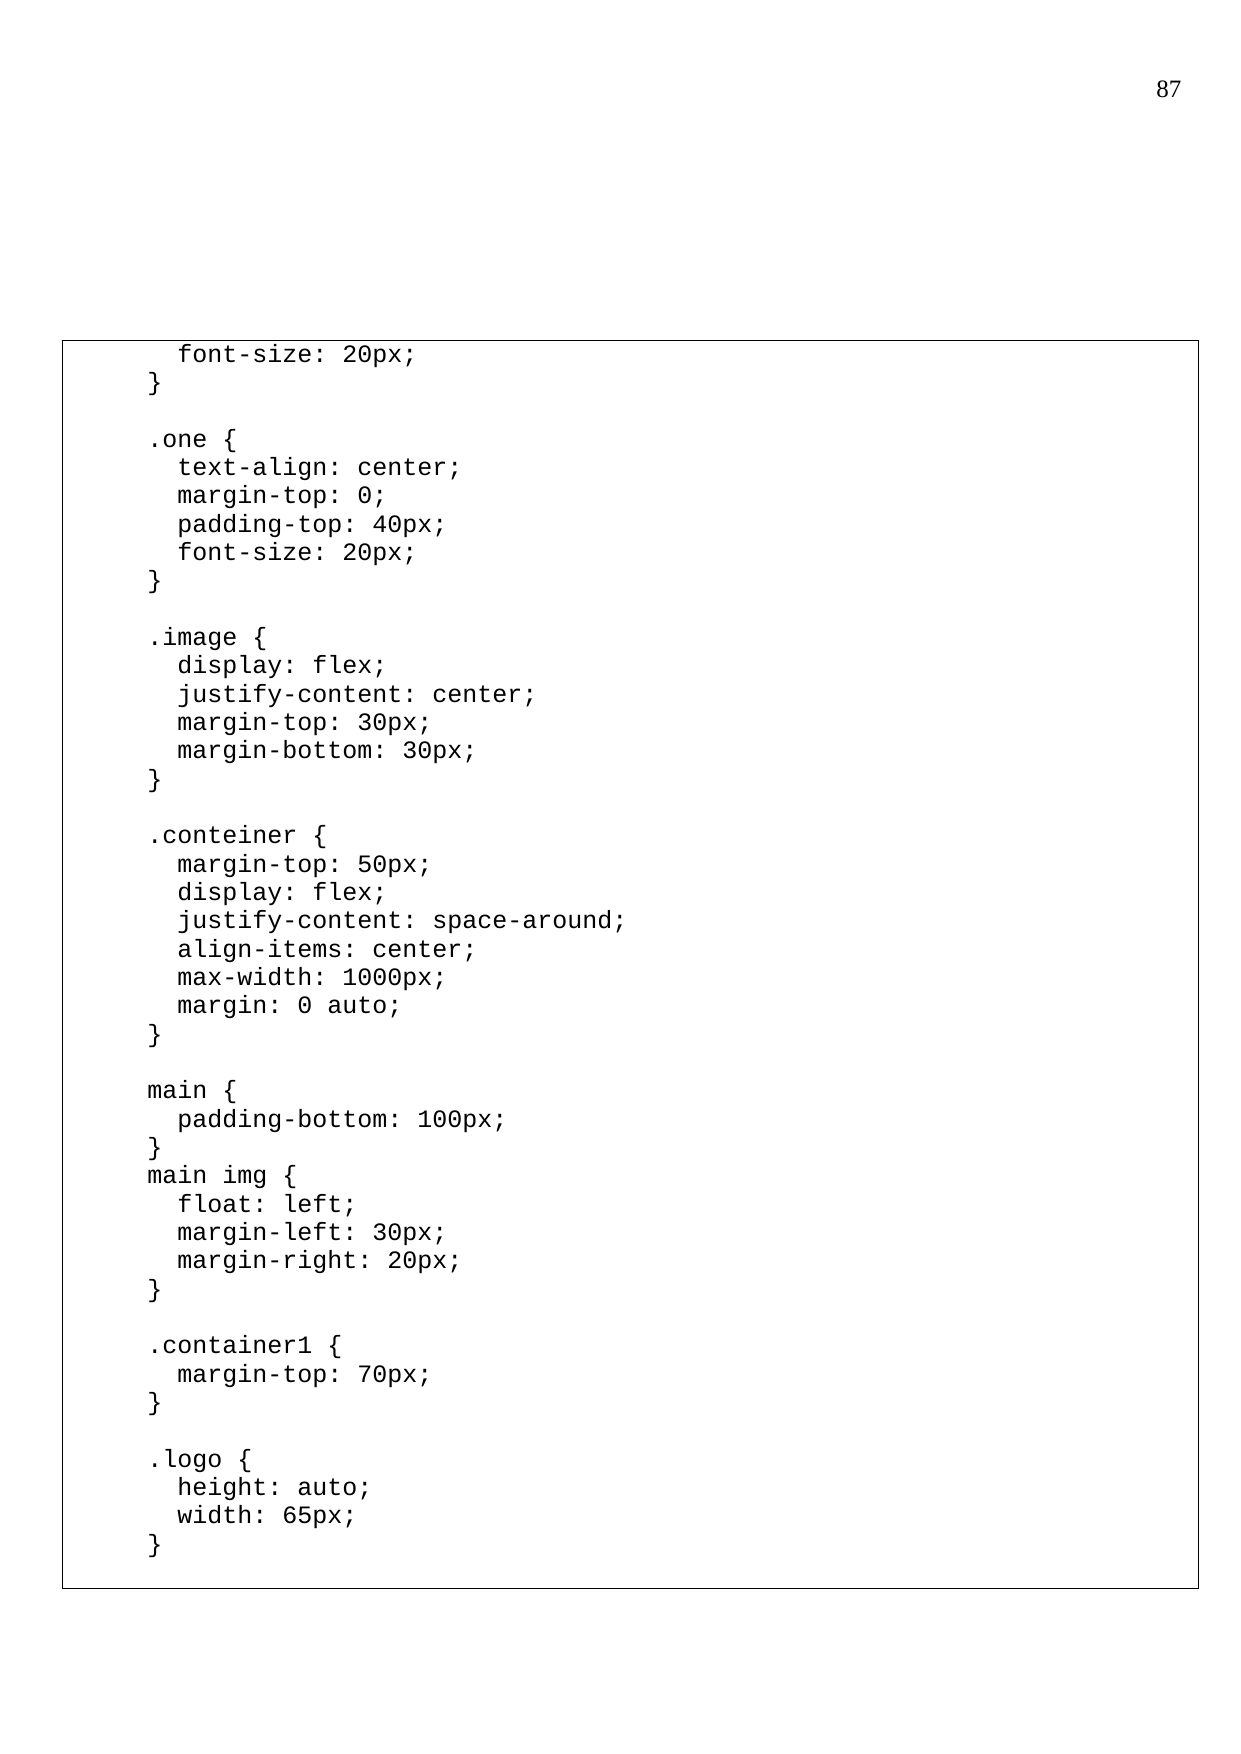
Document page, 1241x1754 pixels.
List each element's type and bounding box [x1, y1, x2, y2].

table_header [63, 341, 1198, 1588]
